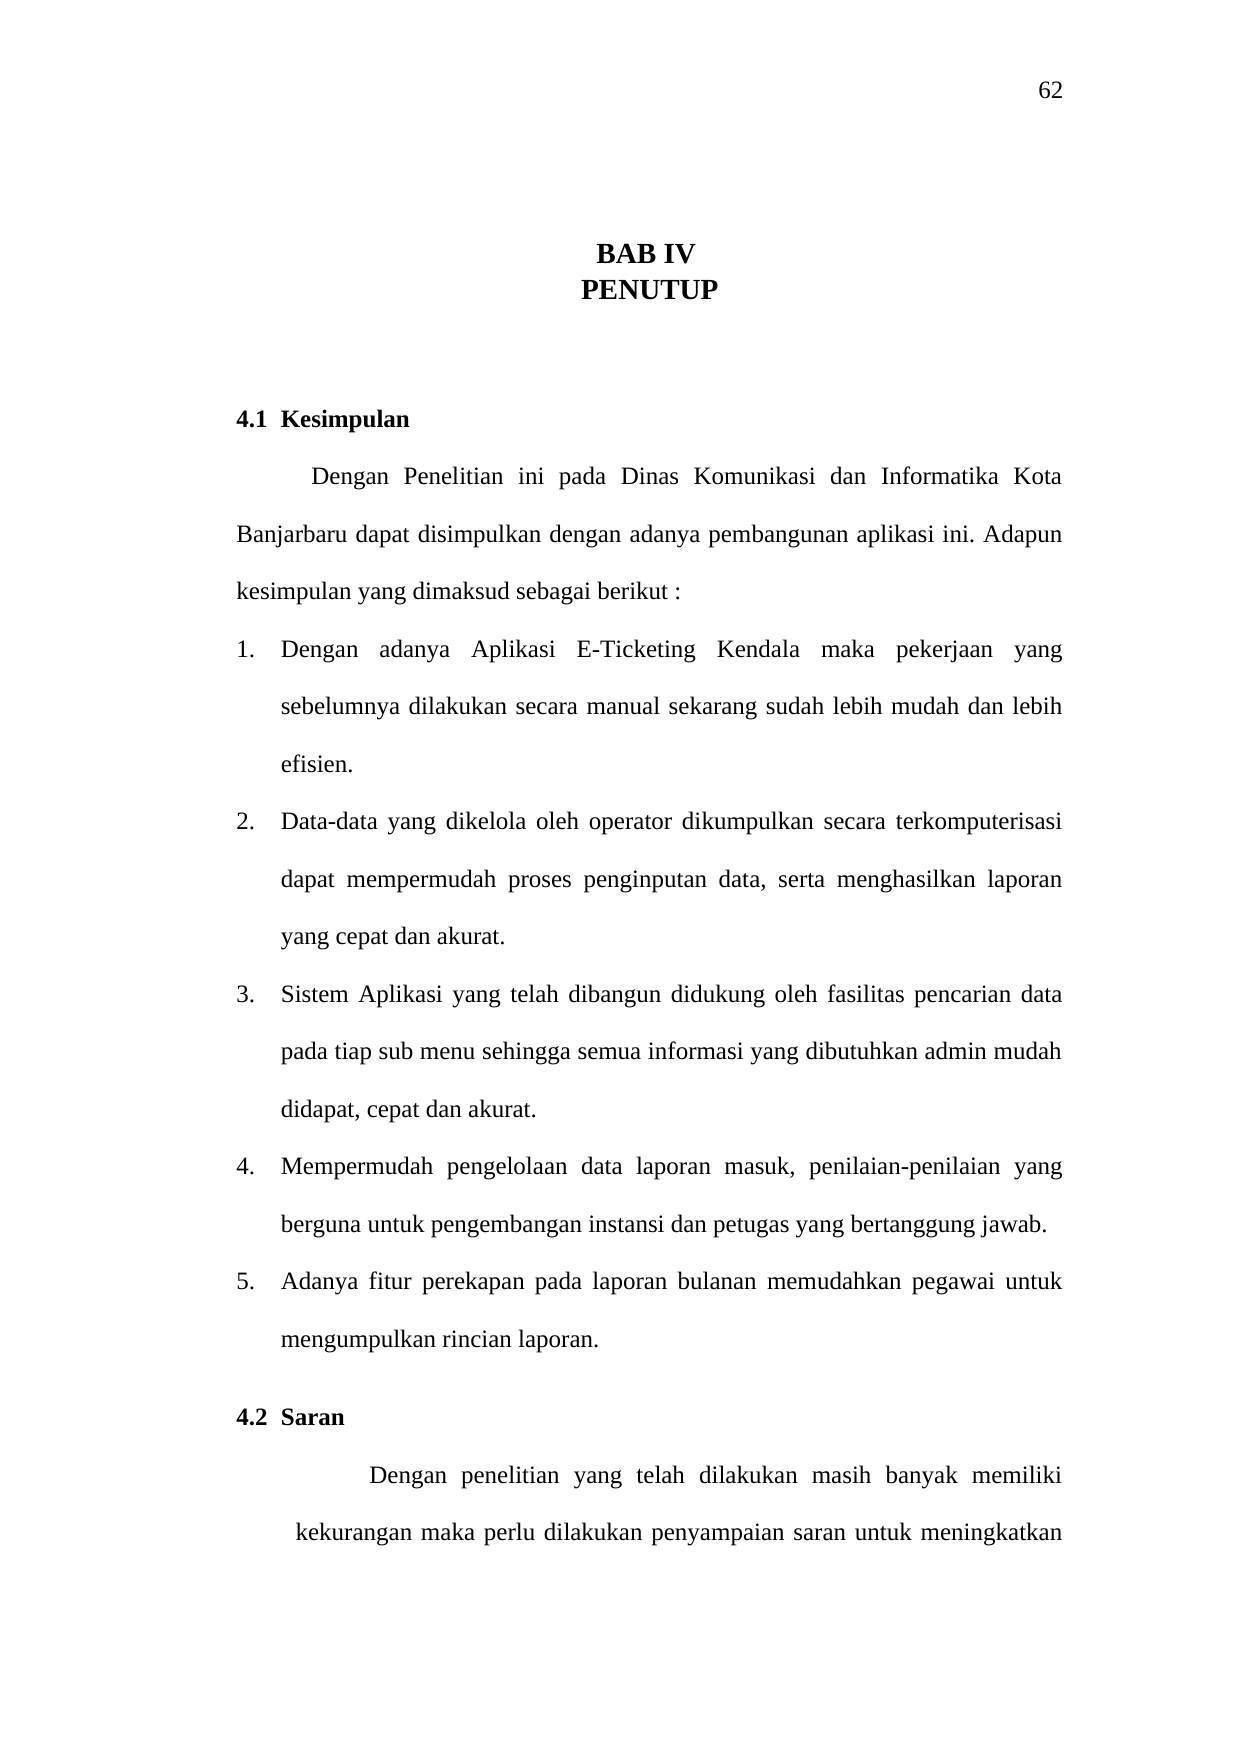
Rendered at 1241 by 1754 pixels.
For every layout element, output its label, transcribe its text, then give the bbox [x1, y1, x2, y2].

subtitle Saran [236, 1402, 1063, 1431]
list Mempermudah pengelolaan data laporan masuk, penilaian-penilaian yang berguna untuk pengembangan instansi dan petugas yang bertanggung jawab. [236, 1151, 1063, 1238]
list Sistem Aplikasi yang telah dibangun didukung oleh fasilitas pencarian data pada tiap sub menu sehingga semua informasi yang dibutuhkan admin mudah didapat, cepat dan akurat. [236, 979, 1063, 1123]
list Data-data yang dikelola oleh operator dikumpulkan secara terkomputerisasi dapat mempermudah proses penginputan data, serta menghasilkan laporan yang cepat dan akurat. [236, 806, 1063, 950]
list Dengan adanya Aplikasi E-Ticketing Kendala maka pekerjaan yang sebelumnya dilakukan secara manual sekarang sudah lebih mudah dan lebih efisien. [236, 634, 1063, 778]
list Adanya fitur perekapan pada laporan bulanan memudahkan pegawai untuk mengumpulkan rincian laporan. [236, 1266, 1063, 1353]
subtitle Kesimpulan [236, 404, 1063, 433]
subtitle BAB IV PENUTUP [236, 236, 1063, 306]
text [295, 1460, 1063, 1546]
text Dengan Penelitian ini pada Dinas Komunikasi dan Informatika Kota Banjarbaru dapat disimpulkan dengan adanya pembangunan aplikasi ini. Adapun kesimpulan yang dimaksud sebagai berikut : [236, 461, 1063, 605]
